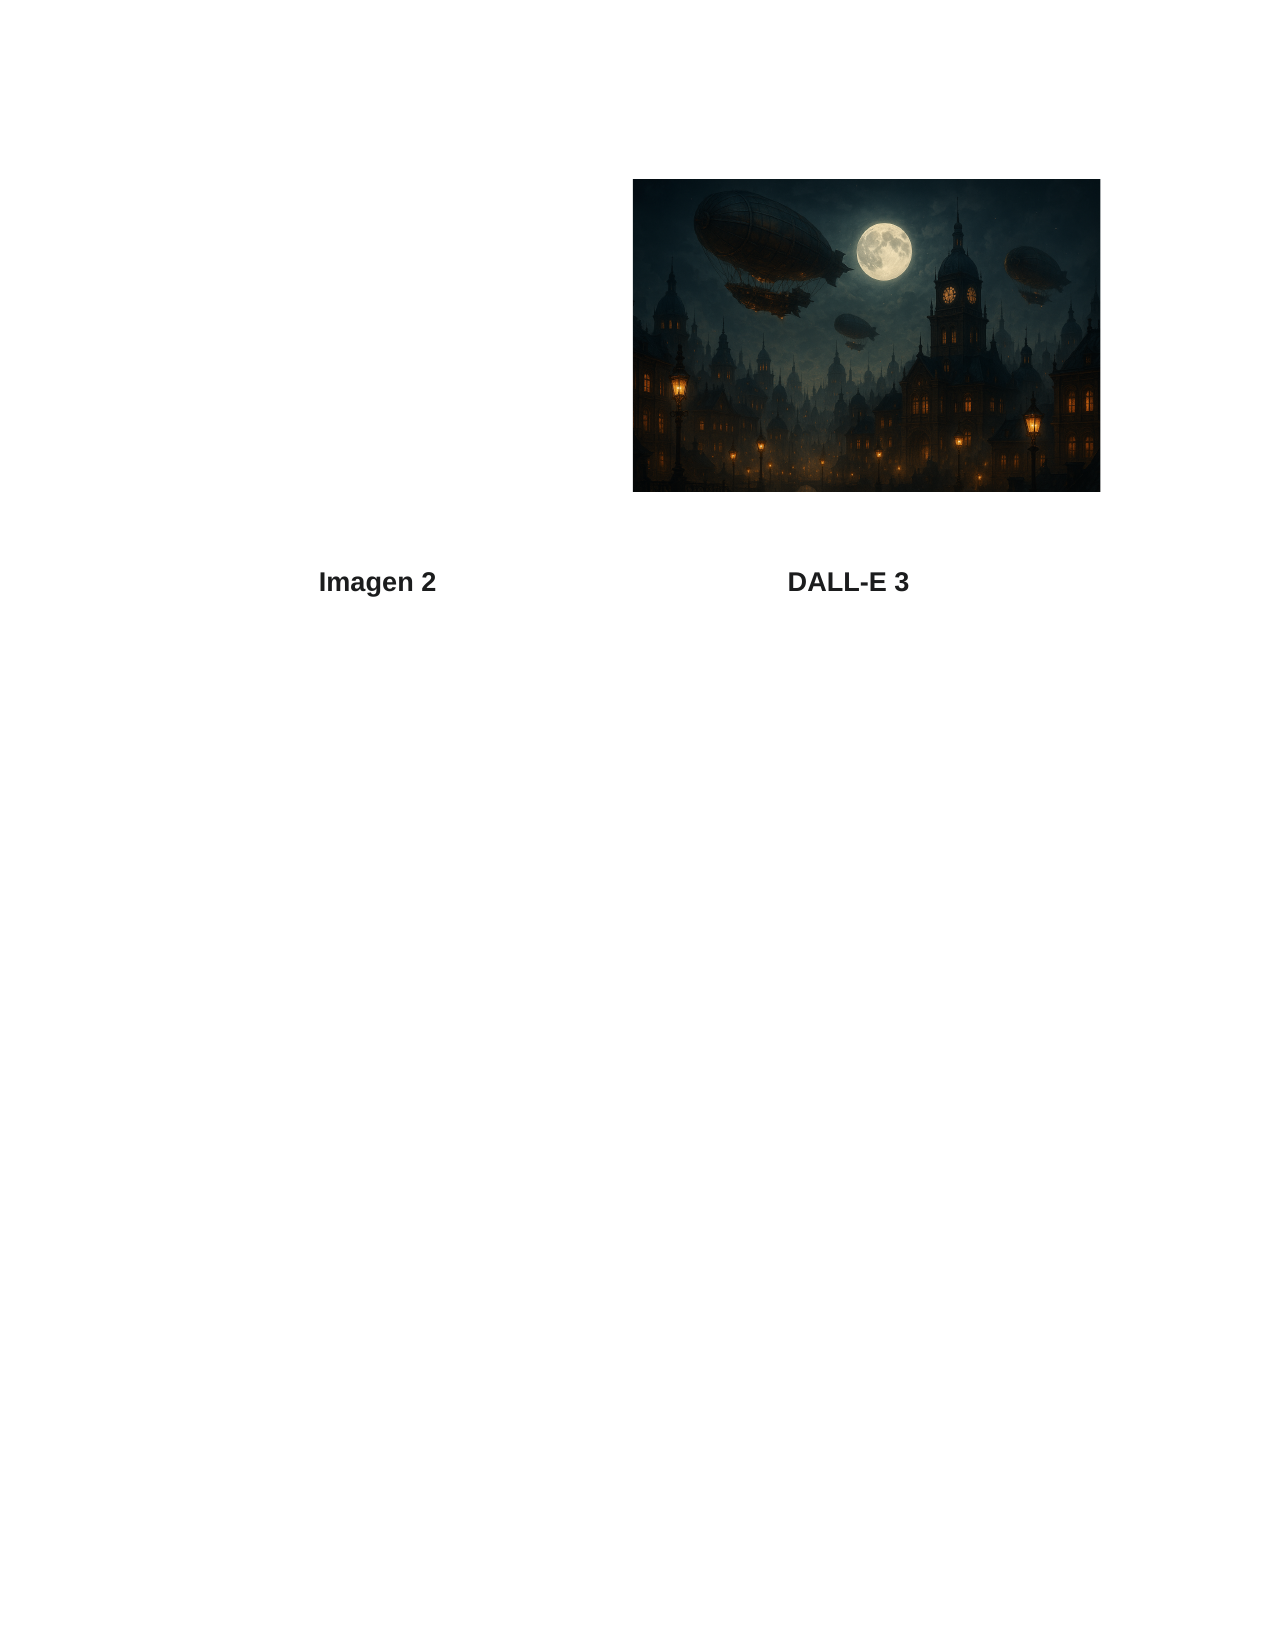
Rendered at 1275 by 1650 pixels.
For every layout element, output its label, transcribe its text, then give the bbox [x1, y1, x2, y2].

picture [632, 179, 1101, 492]
text Imagen 2 DALL-E 3 [319, 566, 1125, 597]
